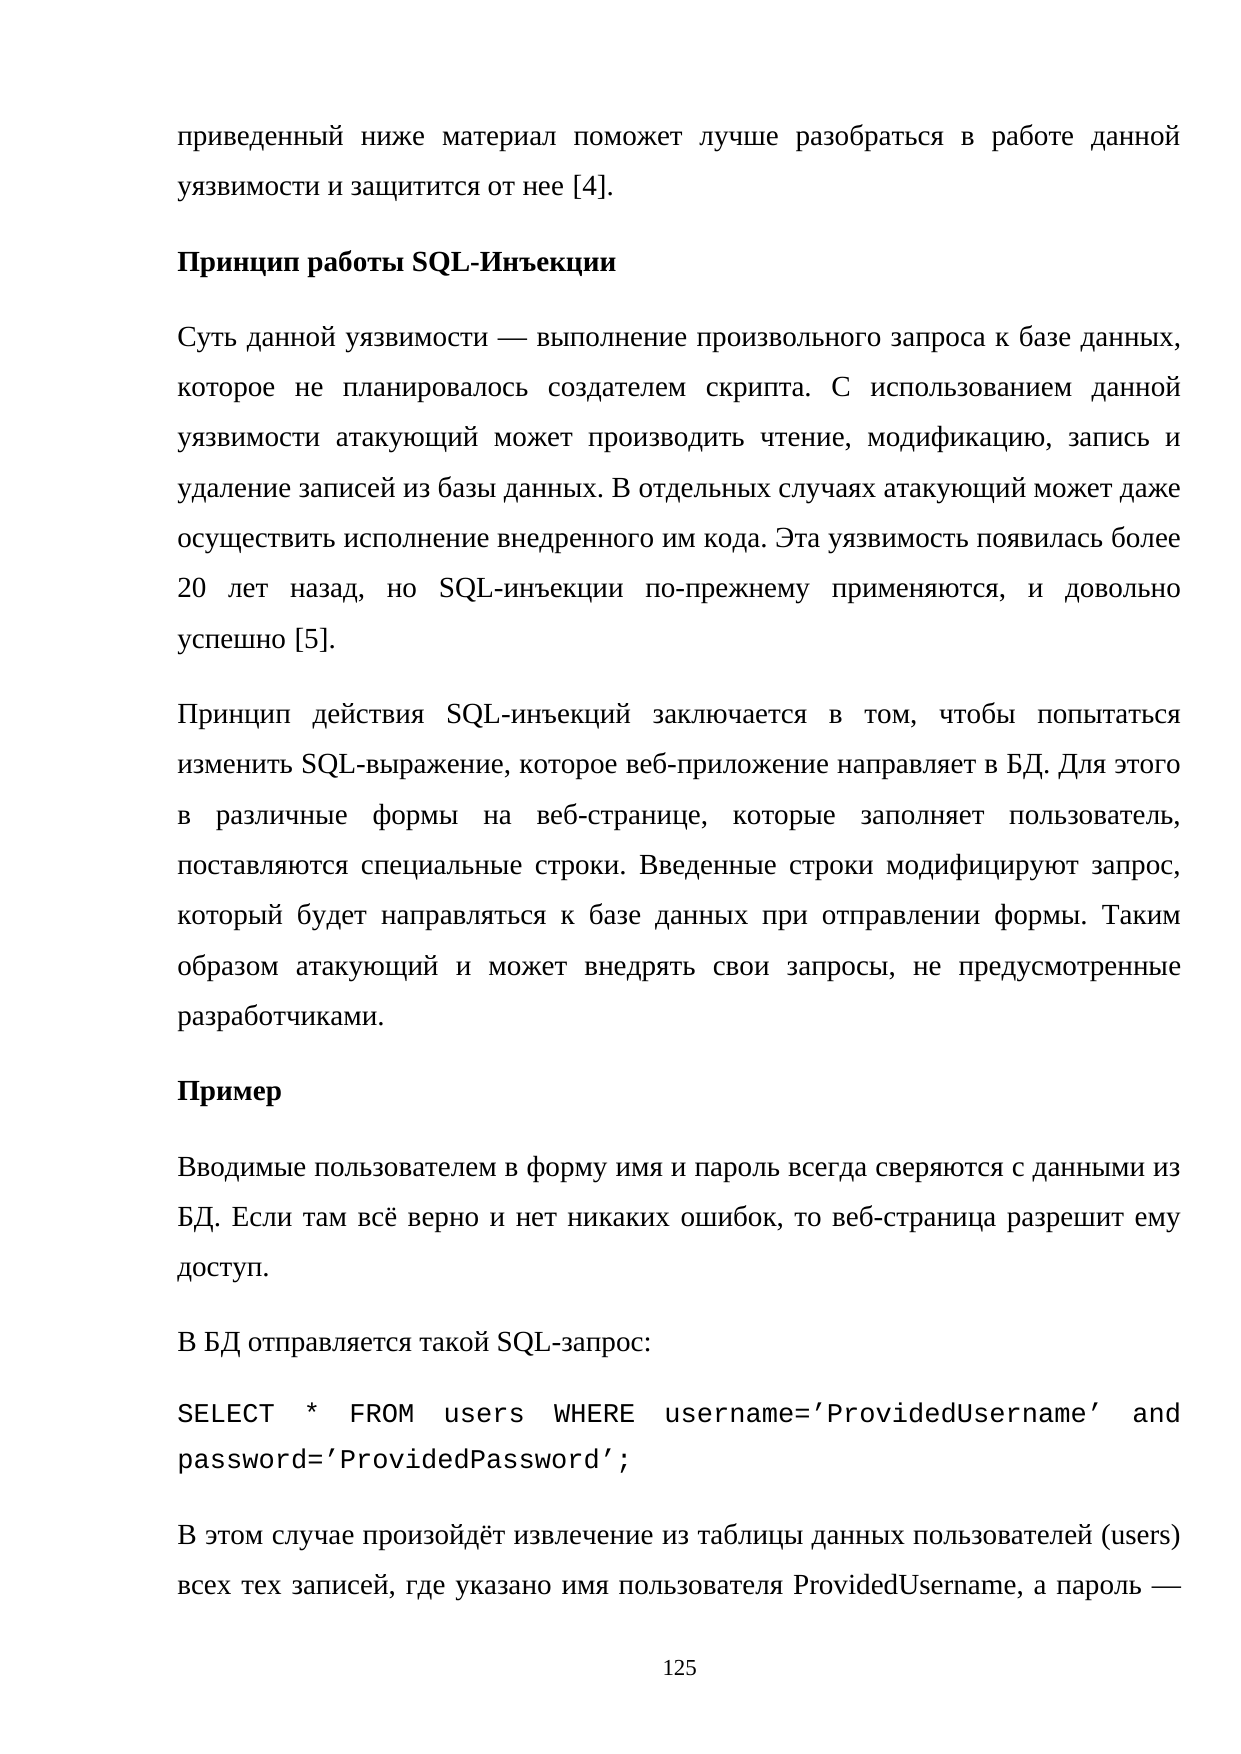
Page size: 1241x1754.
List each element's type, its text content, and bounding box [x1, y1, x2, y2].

text Пример [177, 1073, 1182, 1107]
text SELECT * FROM users WHERE username=’ProvidedUsername’ and password=’ProvidedPassword’; [177, 1431, 1182, 1477]
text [177, 118, 1182, 202]
text Вводимые пользователем в форму имя и пароль всегда сверяются с данными из БД. Если там всё верно и нет никаких ошибок, то веб-страница разрешит ему доступ. [177, 1149, 1182, 1283]
text В БД отправляется такой SQL-запрос: [177, 1324, 1182, 1358]
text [177, 1517, 1182, 1601]
text Принцип действия SQL-инъекций заключается в том, чтобы попытаться изменить SQL-выражение, которое веб-приложение направляет в БД. Для этого в различные формы на веб-странице, которые заполняет пользователь, поставляются специальные строки. Введенные строки модифицируют запрос, который будет направляться к базе данных при отправлении формы. Таким образом атакующий и может внедрять свои запросы, не предусмотренные разработчиками. [177, 696, 1182, 1032]
text Суть данной уязвимости — выполнение произвольного запроса к базе данных, которое не планировалось создателем скрипта. С использованием данной уязвимости атакующий может производить чтение, модификацию, запись и удаление записей из базы данных. В отдельных случаях атакующий может даже осуществить исполнение внедренного им кода. Эта уязвимость появилась более 20 лет назад, но SQL-инъекции по-прежнему применяются, и довольно успешно [5]. [177, 319, 1182, 654]
text Принцип работы SQL-Инъекции [177, 244, 1182, 277]
